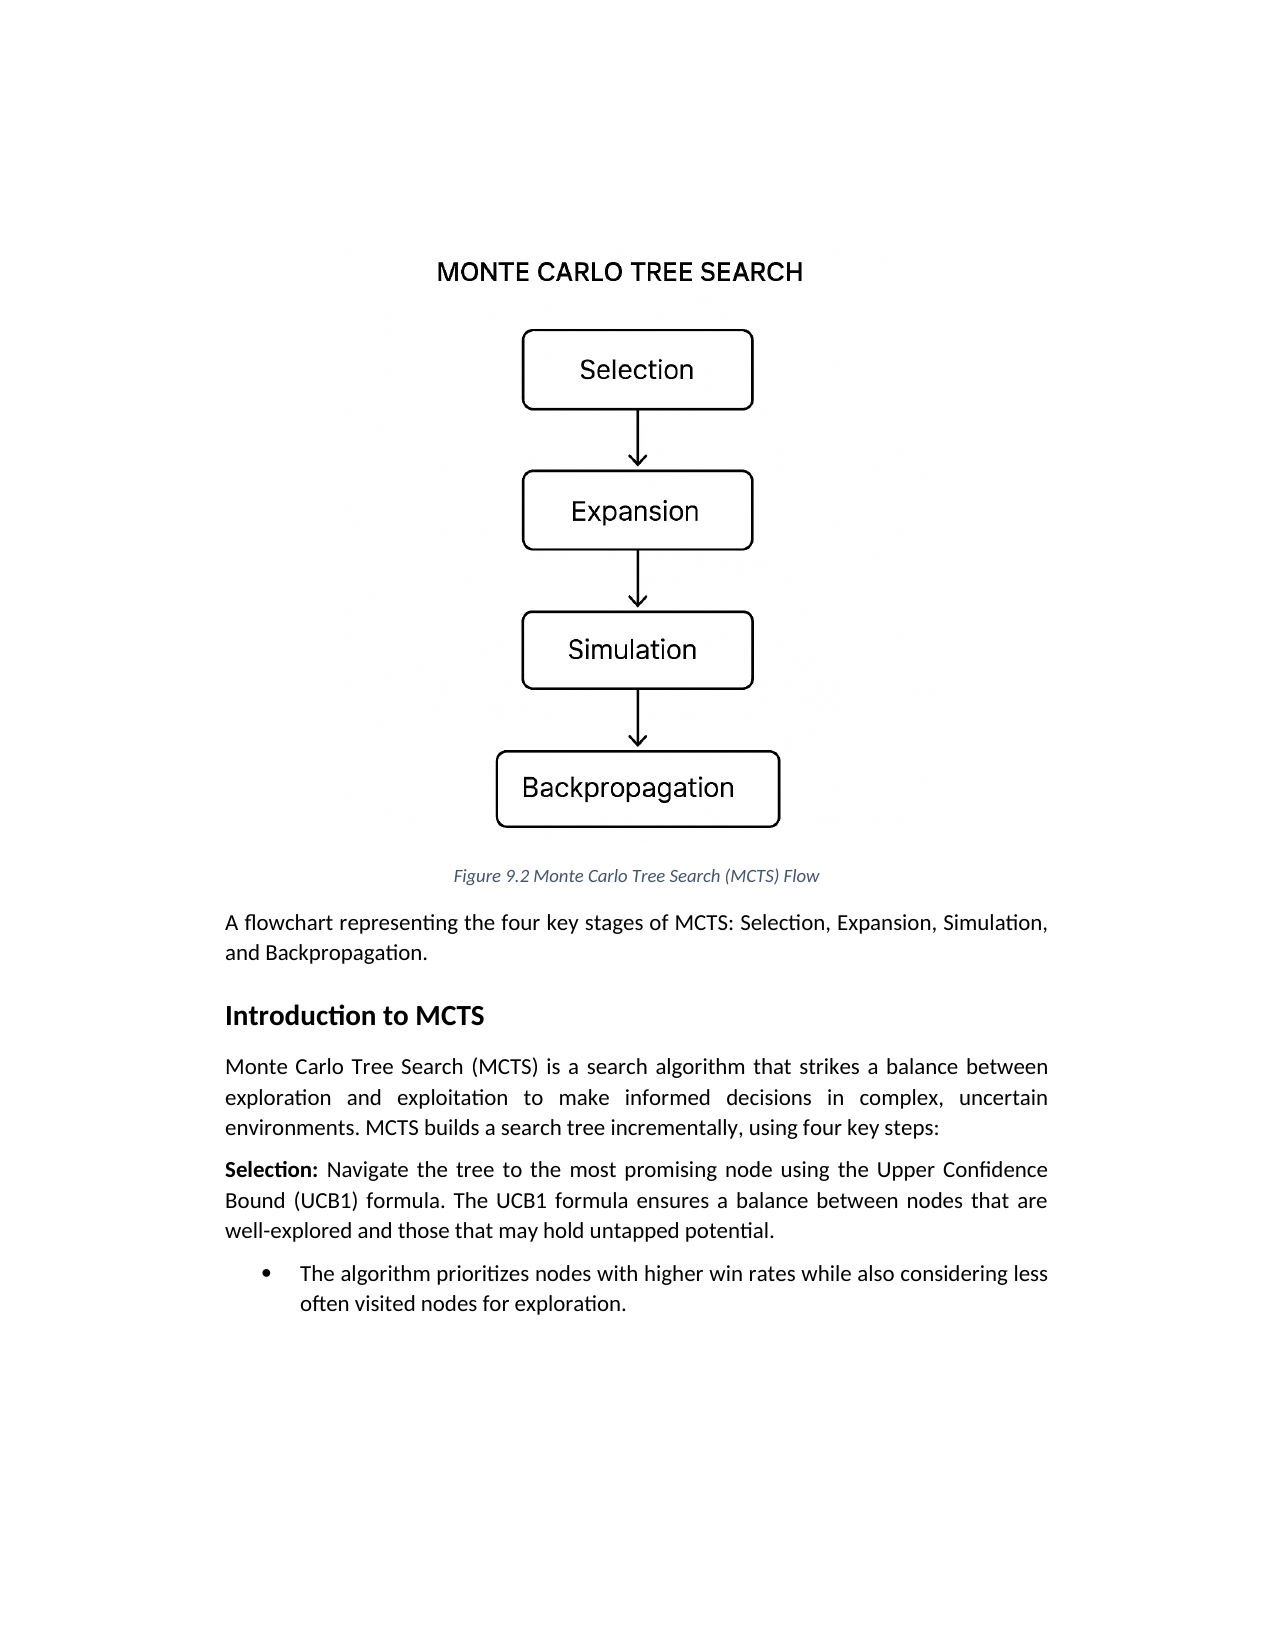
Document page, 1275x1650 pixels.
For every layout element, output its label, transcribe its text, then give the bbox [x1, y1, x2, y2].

text Monte Carlo Tree Search (MCTS) is a search algorithm that strikes a balance between exploration and exploitation to make informed decisions in complex, uncertain environments. MCTS builds a search tree incrementally, using four key steps: [225, 1052, 1050, 1141]
picture [337, 244, 938, 845]
text Figure 9.2 Monte Carlo Tree Search (MCTS) Flow [225, 864, 1050, 887]
list The algorithm prioritizes nodes with higher win rates while also considering less often visited nodes for exploration. [262, 1259, 1050, 1317]
subtitle Introduction to MCTS [225, 997, 1050, 1033]
text A flowchart representing the four key stages of MCTS: Selection, Expansion, Simulation, and Backpropagation. [225, 908, 1050, 966]
text Selection: Navigate the tree to the most promising node using the Upper Confidence Bound (UCB1) formula. The UCB1 formula ensures a balance between nodes that are well-explored and those that may hold untapped potential. [225, 1156, 1050, 1244]
